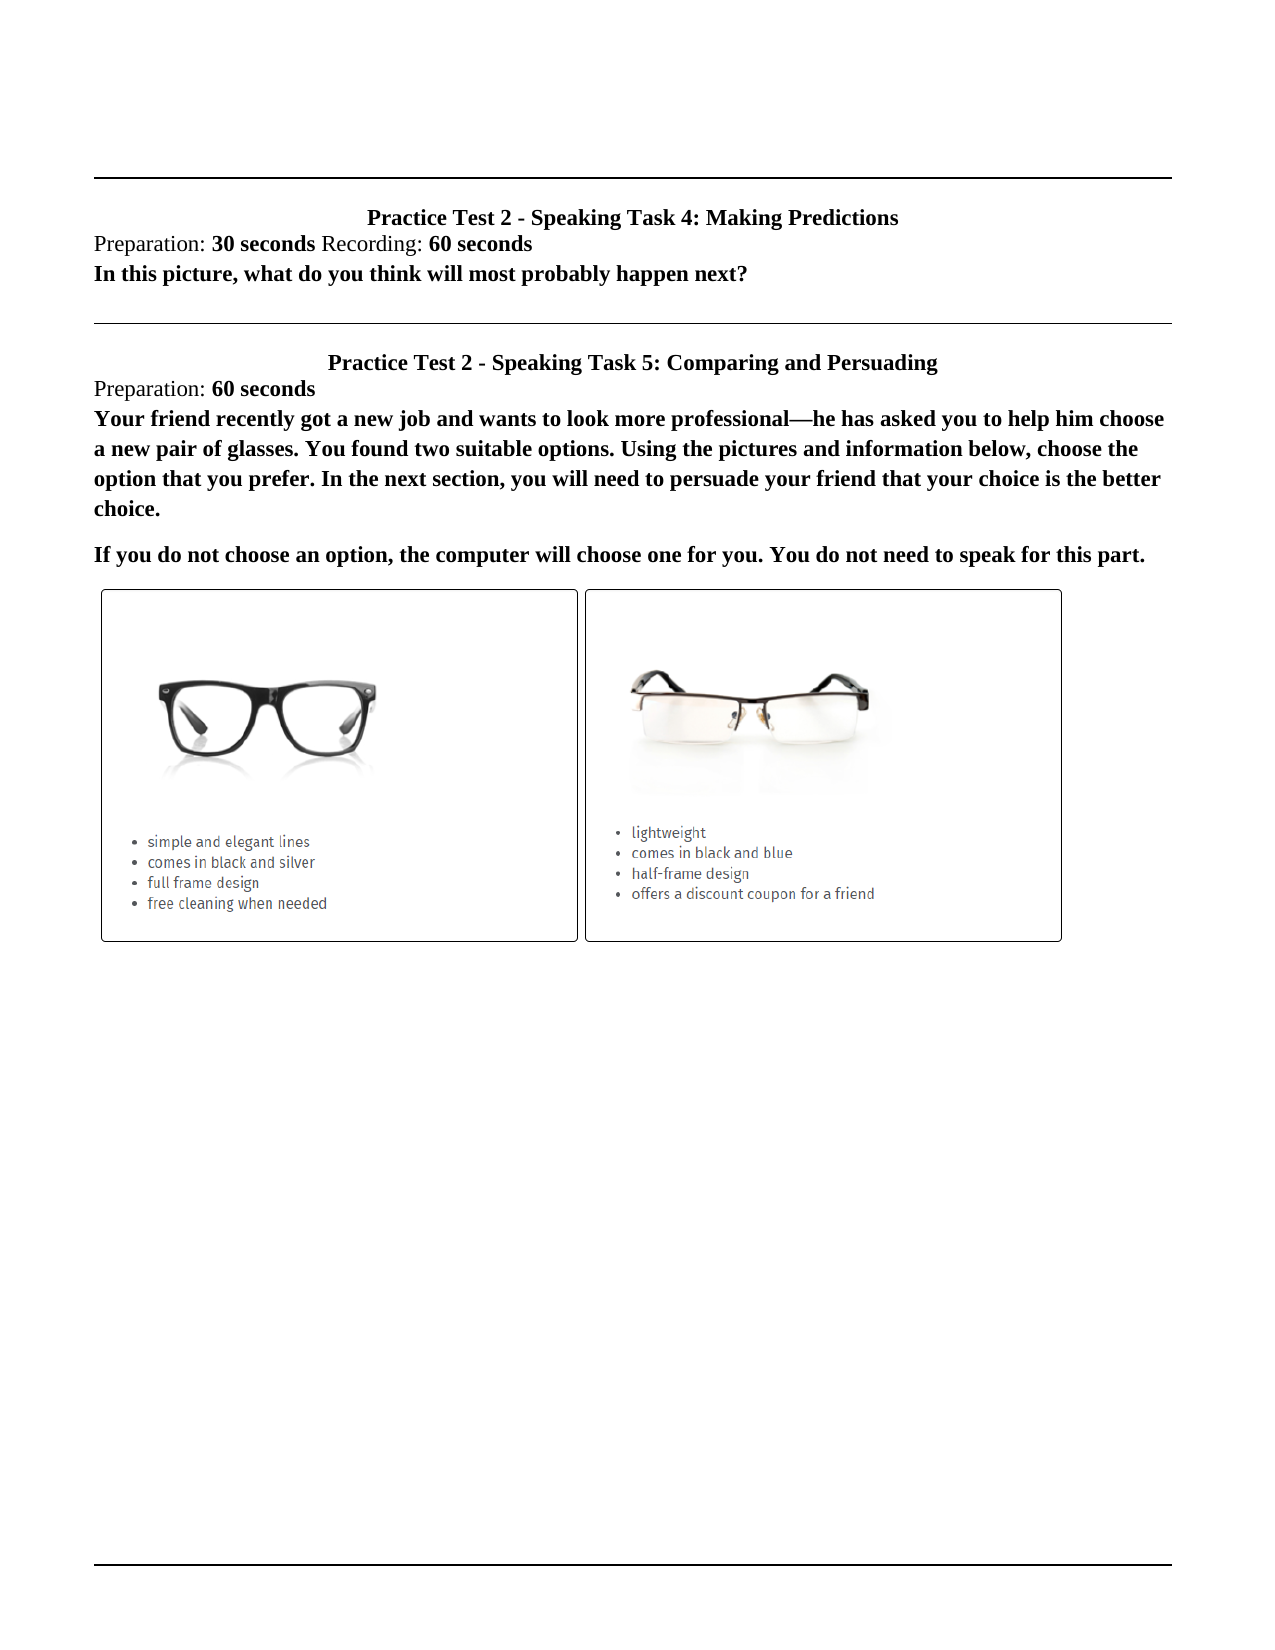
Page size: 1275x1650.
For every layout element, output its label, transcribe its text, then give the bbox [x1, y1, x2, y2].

text If you do not choose an option, the computer will choose one for you. You do not need to speak for this part. [94, 537, 1172, 567]
text Practice Test 2 - Speaking Task 4: Making Predictions [94, 204, 1172, 230]
text Preparation: 60 seconds [94, 375, 1172, 402]
picture [93, 582, 1069, 950]
text Your friend recently got a new job and wants to look more professional—he has asked you to help him choose a new pair of glasses. You found two suitable options. Using the pictures and information below, choose the option that you prefer. In the next section, you will need to persuade your friend that your choice is the better choice. [94, 402, 1172, 522]
text In this picture, what do you think will most probably happen next? [94, 256, 1172, 286]
text Preparation: 30 seconds Recording: 60 seconds [94, 230, 1172, 256]
text Practice Test 2 - Speaking Task 5: Comparing and Persuading [94, 349, 1172, 375]
